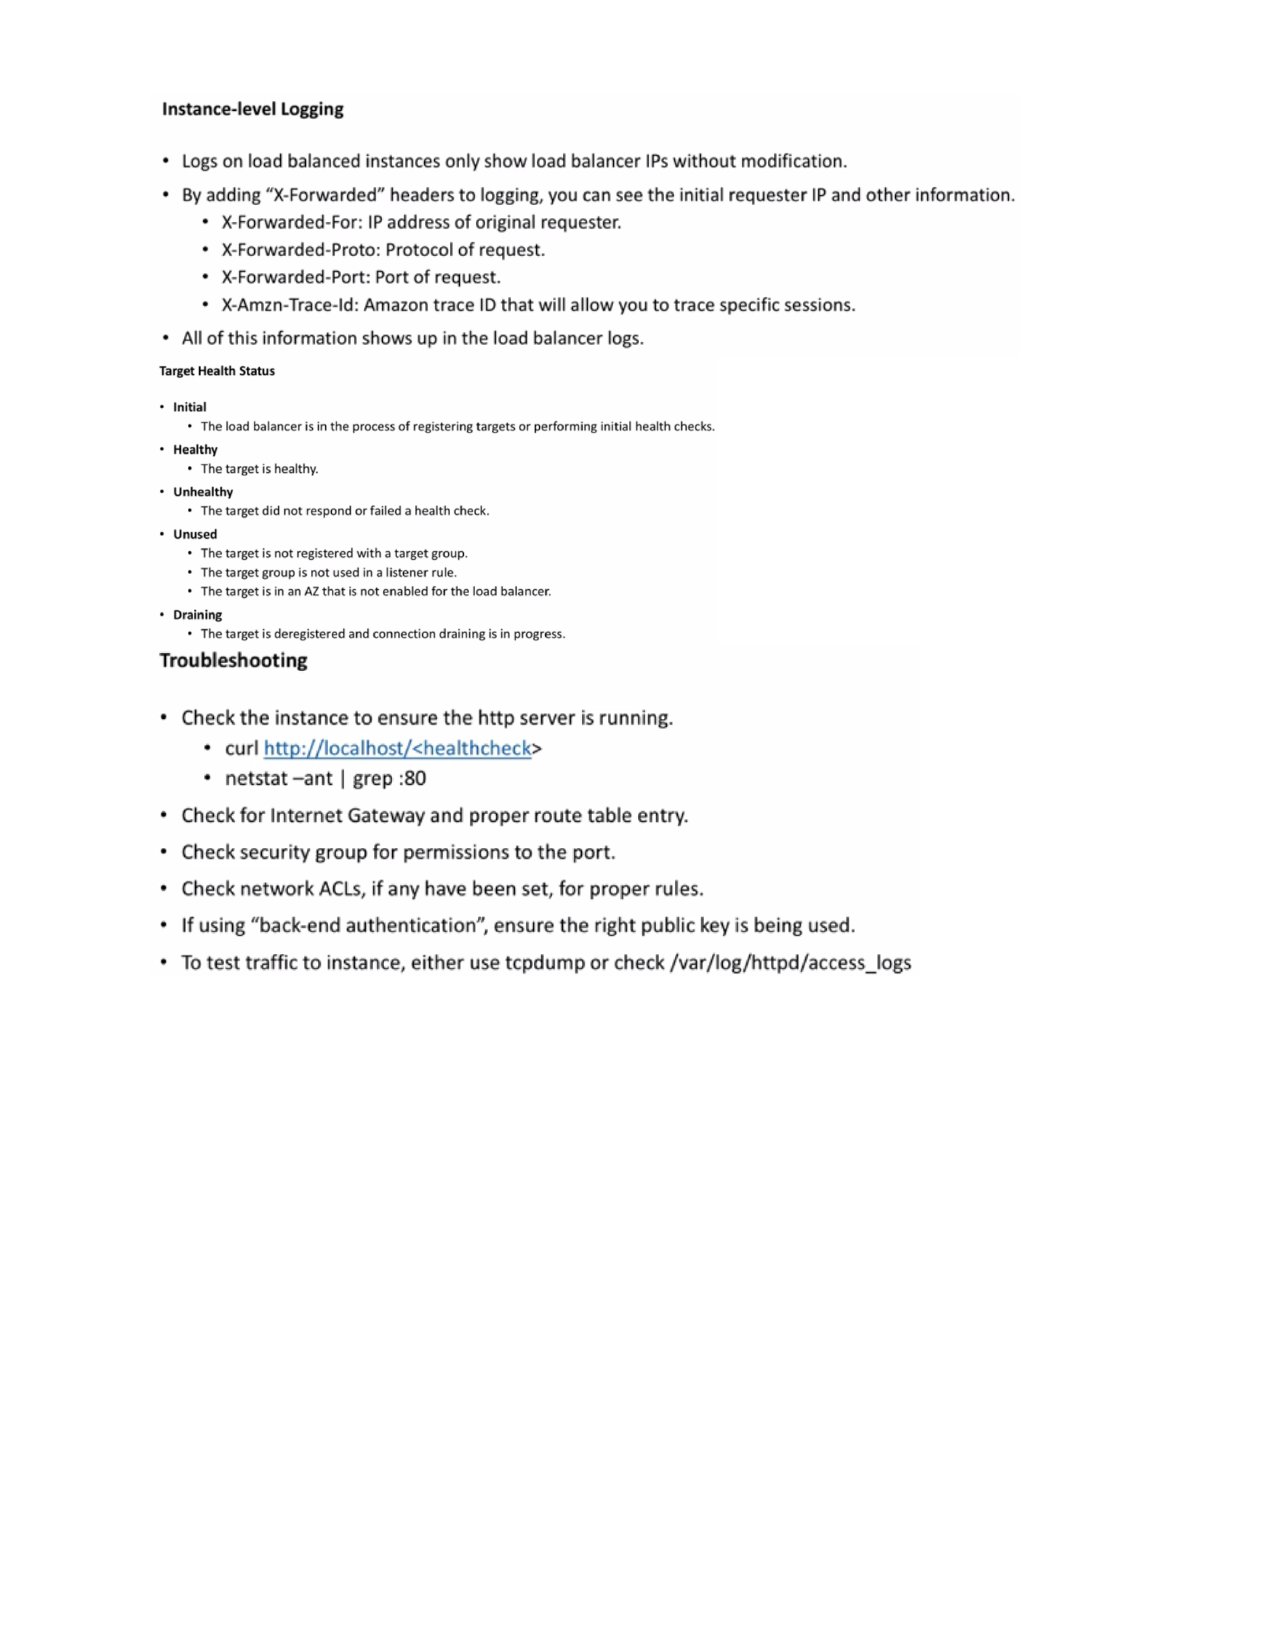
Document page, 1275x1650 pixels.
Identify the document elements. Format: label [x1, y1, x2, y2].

picture [150, 93, 1020, 977]
